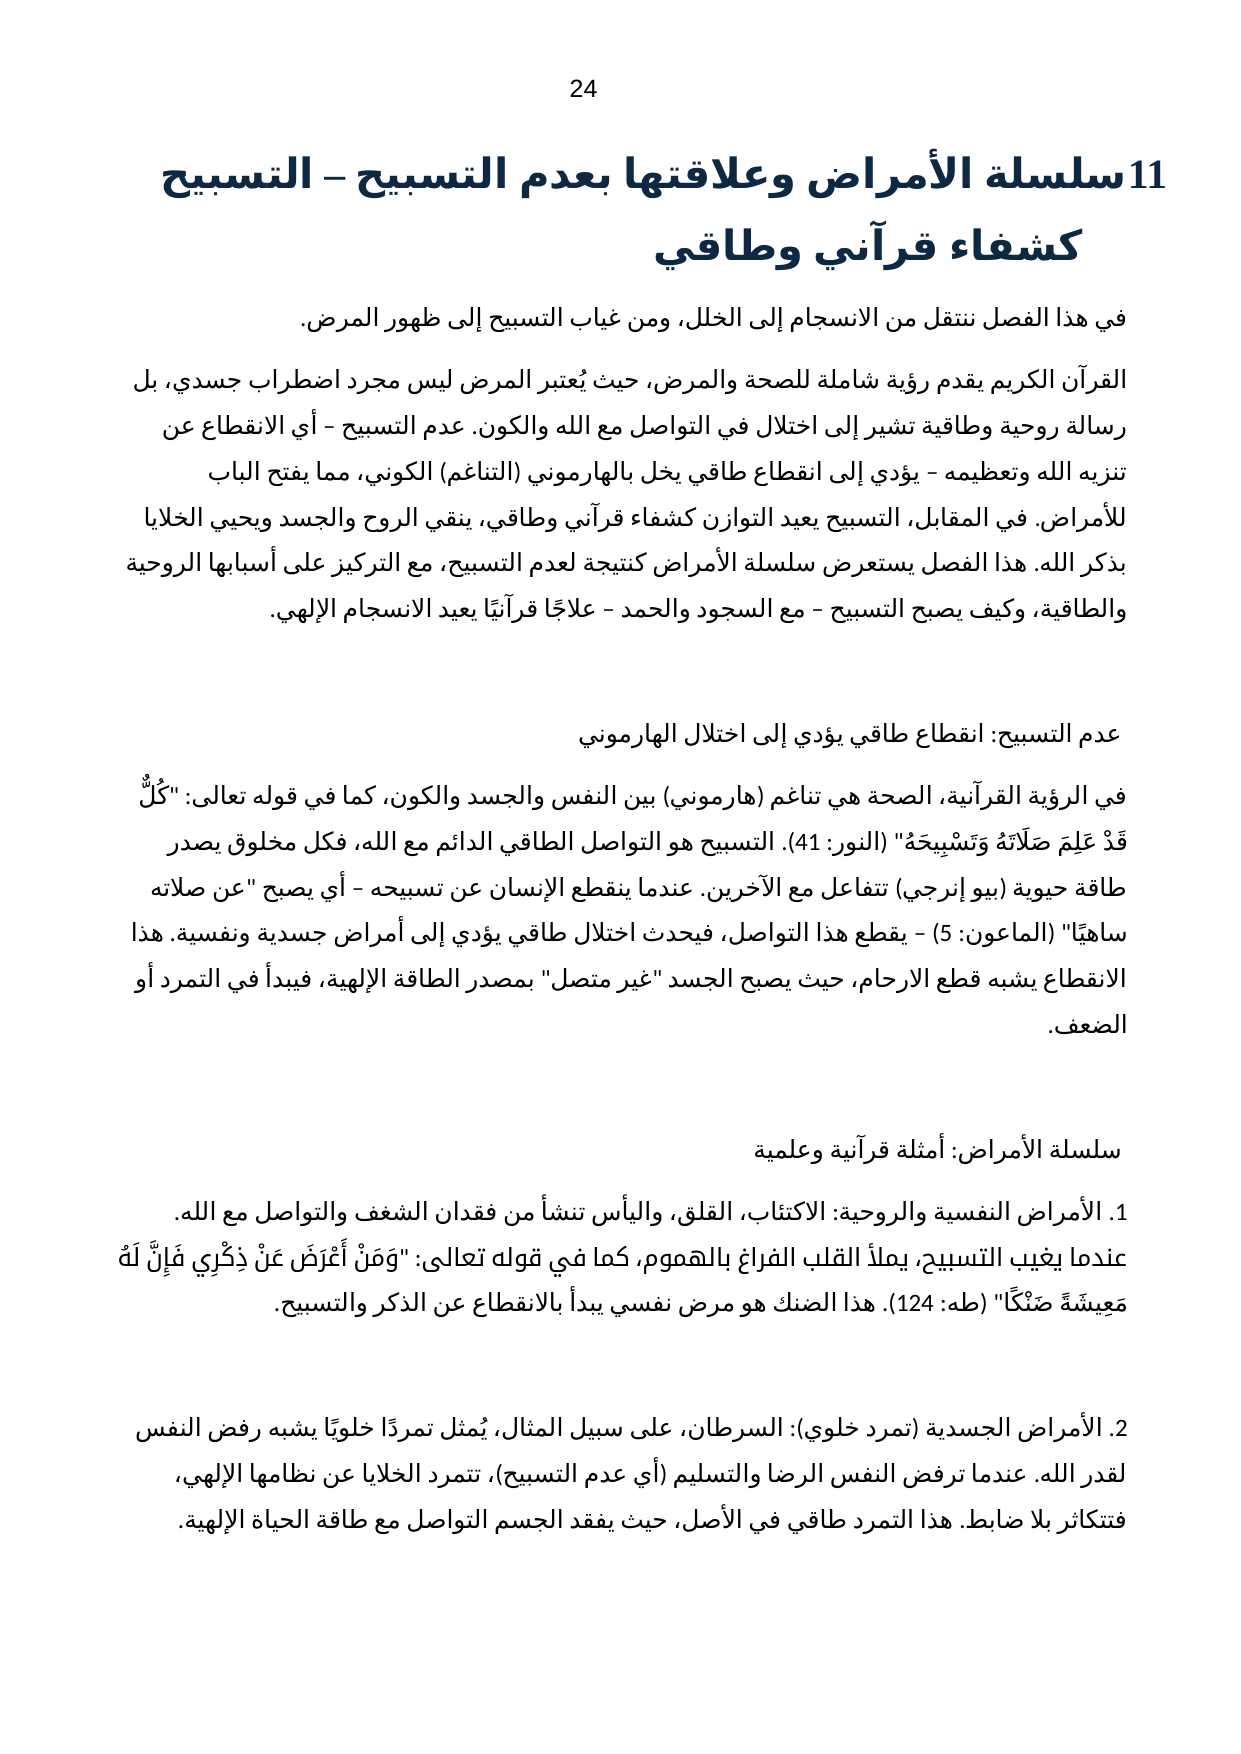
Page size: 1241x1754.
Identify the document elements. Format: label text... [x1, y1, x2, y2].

text 2. الأمراض الجسدية (تمرد خلوي): السرطان، على سبيل المثال، يُمثل تمردًا خلويًا يشبه رفض النفس لقدر الله. عندما ترفض النفس الرضا والتسليم (أي عدم التسبيح)، تتمرد الخلايا عن نظامها الإلهي، فتتكاثر بلا ضابط. هذا التمرد طاقي في الأصل، حيث يفقد الجسم التواصل مع طاقة الحياة الإلهية. [112, 1412, 1128, 1534]
text في هذا الفصل ننتقل من الانسجام إلى الخلل، ومن غياب التسبيح إلى ظهور المرض. [112, 302, 1128, 333]
text 1. الأمراض النفسية والروحية: الاكتئاب، القلق، واليأس تنشأ من فقدان الشغف والتواصل مع الله. عندما يغيب التسبيح، يملأ القلب الفراغ بالهموم، كما في قوله تعالى: "وَمَنْ أَعْرَضَ عَنْ ذِكْرِي فَإِنَّ لَهُ مَعِيشَةً ضَنْكًا" (طه: 124). هذا الضنك هو مرض نفسي يبدأ بالانقطاع عن الذكر والتسبيح. [112, 1196, 1128, 1318]
text القرآن الكريم يقدم رؤية شاملة للصحة والمرض، حيث يُعتبر المرض ليس مجرد اضطراب جسدي، بل رسالة روحية وطاقية تشير إلى اختلال في التواصل مع الله والكون. عدم التسبيح – أي الانقطاع عن تنزيه الله وتعظيمه – يؤدي إلى انقطاع طاقي يخل بالهارموني (التناغم) الكوني، مما يفتح الباب للأمراض. في المقابل، التسبيح يعيد التوازن كشفاء قرآني وطاقي، ينقي الروح والجسد ويحيي الخلايا بذكر الله. هذا الفصل يستعرض سلسلة الأمراض كنتيجة لعدم التسبيح، مع التركيز على أسبابها الروحية والطاقية، وكيف يصبح التسبيح – مع السجود والحمد – علاجًا قرآنيًا يعيد الانسجام الإلهي. [112, 364, 1128, 624]
text عدم التسبيح: انقطاع طاقي يؤدي إلى اختلال الهارموني [112, 718, 1128, 748]
text في الرؤية القرآنية، الصحة هي تناغم (هارموني) بين النفس والجسد والكون، كما في قوله تعالى: "كُلٌّ قَدْ عَلِمَ صَلَاتَهُ وَتَسْبِيحَهُ" (النور: 41). التسبيح هو التواصل الطاقي الدائم مع الله، فكل مخلوق يصدر طاقة حيوية (بيو إنرجي) تتفاعل مع الآخرين. عندما ينقطع الإنسان عن تسبيحه – أي يصبح "عن صلاته ساهيًا" (الماعون: 5) – يقطع هذا التواصل، فيحدث اختلال طاقي يؤدي إلى أمراض جسدية ونفسية. هذا الانقطاع يشبه قطع الارحام، حيث يصبح الجسد "غير متصل" بمصدر الطاقة الإلهية، فيبدأ في التمرد أو الضعف. [112, 780, 1128, 1039]
subtitle سلسلة الأمراض وعلاقتها بعدم التسبيح – التسبيح كشفاء قرآني وطاقي [112, 150, 1128, 270]
text سلسلة الأمراض: أمثلة قرآنية وعلمية [112, 1134, 1128, 1164]
